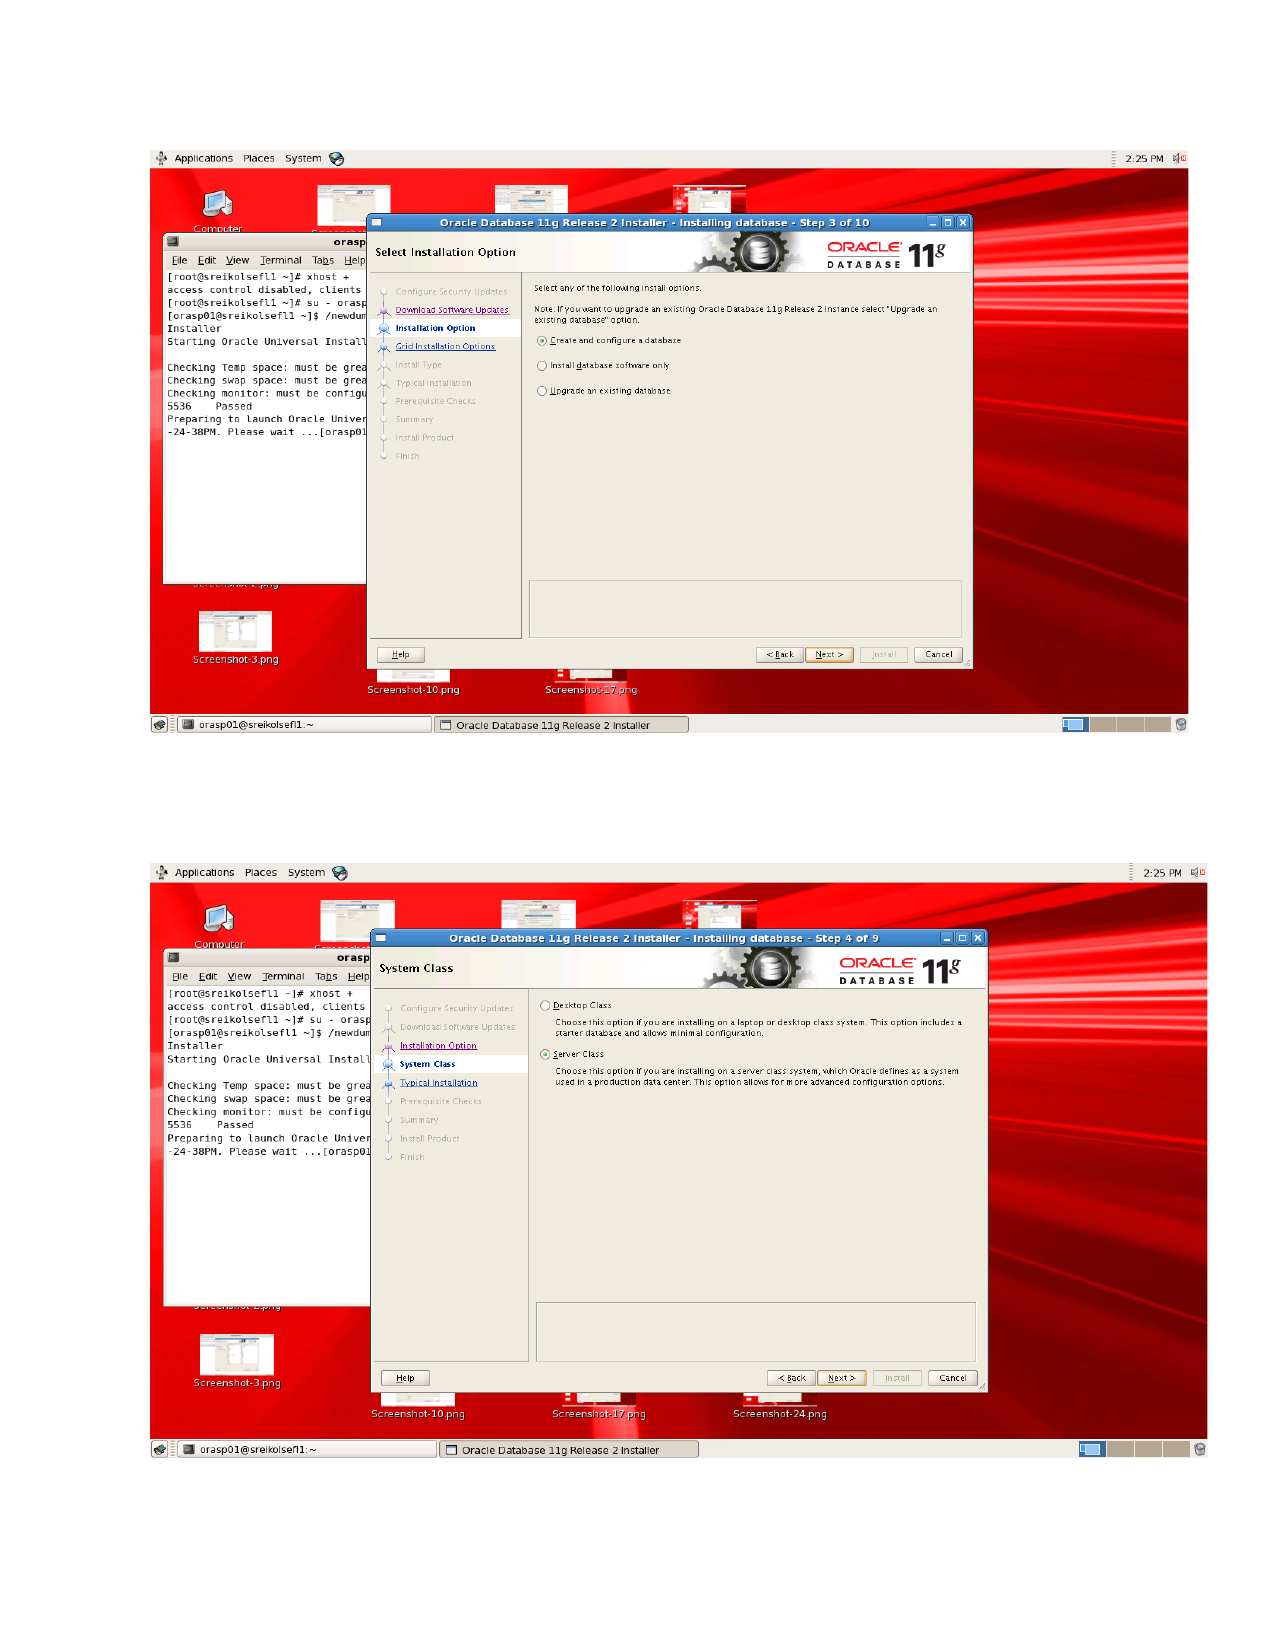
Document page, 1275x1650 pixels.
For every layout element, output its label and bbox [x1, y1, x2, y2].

picture [150, 150, 1189, 733]
picture [150, 863, 1208, 1458]
